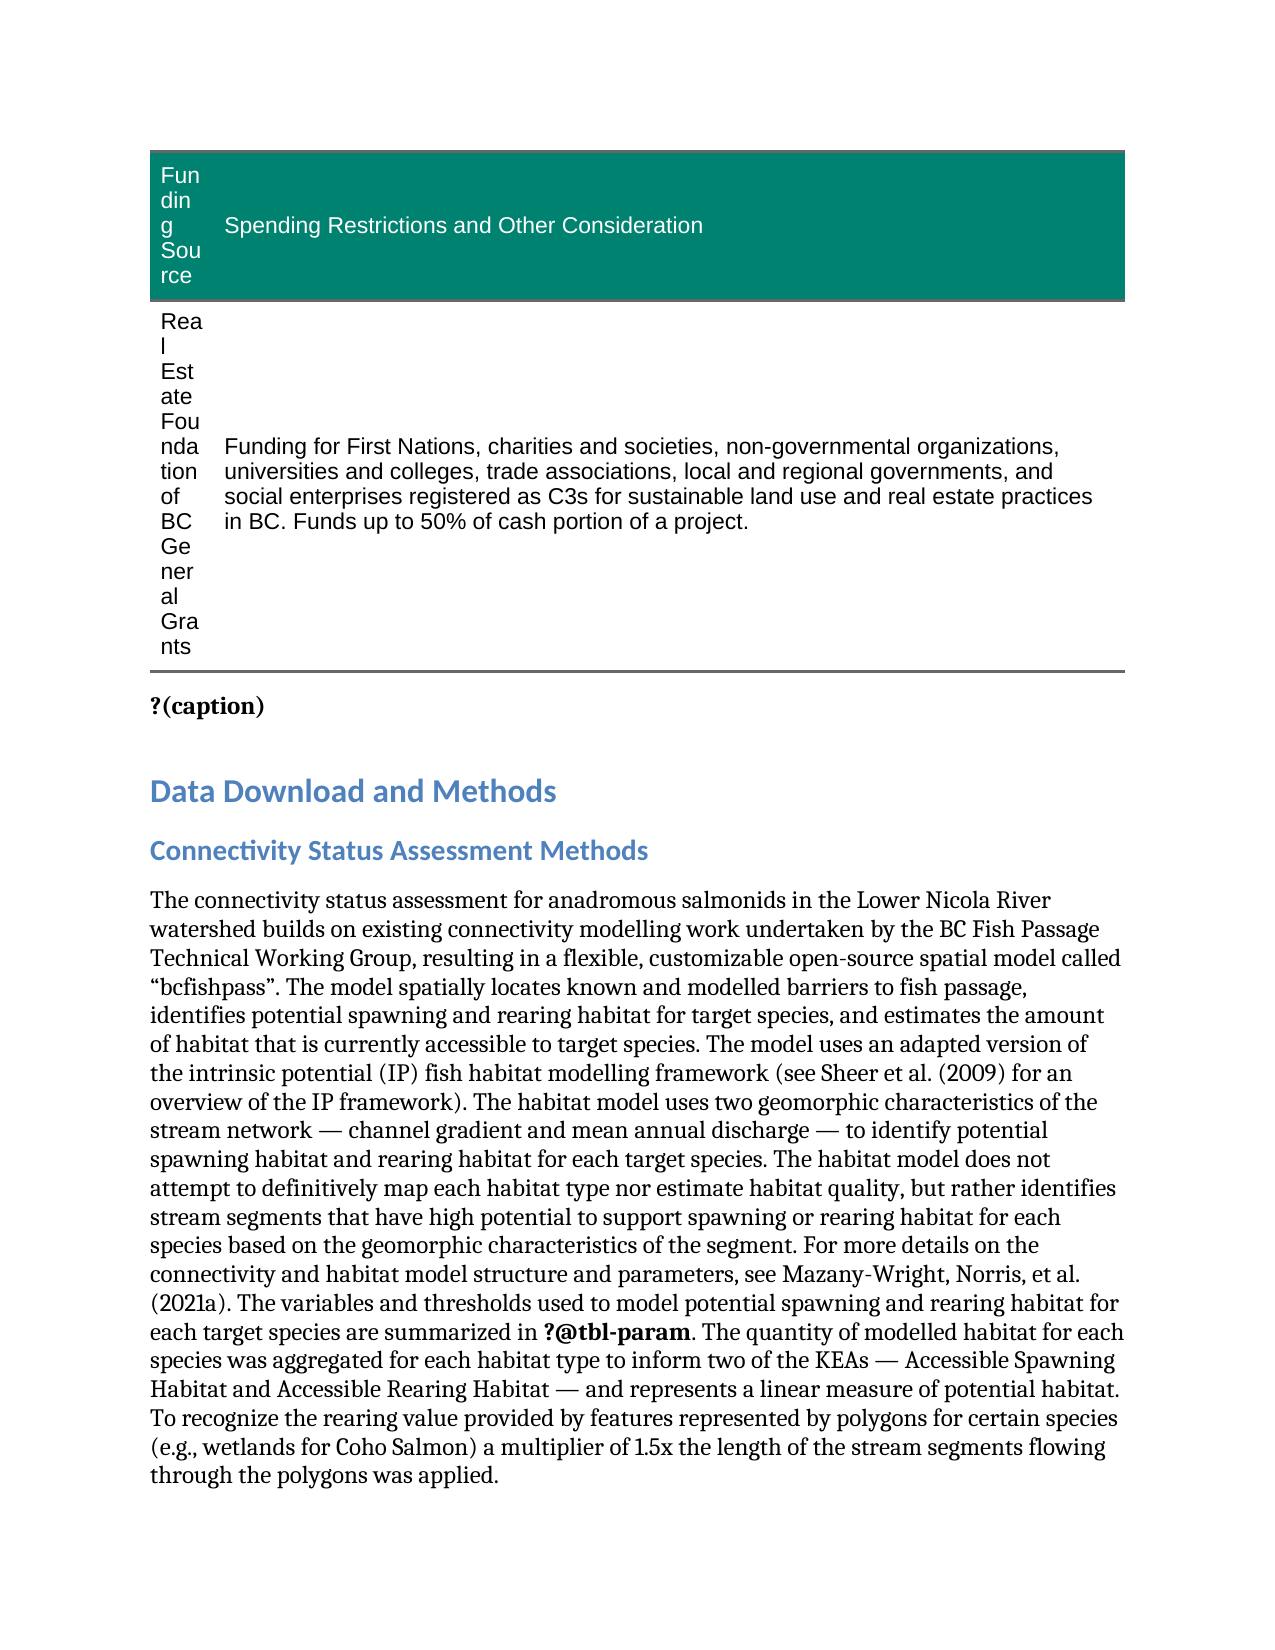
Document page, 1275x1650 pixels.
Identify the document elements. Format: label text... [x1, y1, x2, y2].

table_header Spending Restrictions and Other Consideration [214, 153, 1125, 299]
table_cell Funding for First Nations, charities and societies, non-governmental organizations, universities and colleges, trade associations, local and regional governments, and social enterprises registered as C3s for sustainable land use and real estate practices in BC. Funds up to 50% of cash portion of a project. [214, 302, 1125, 670]
subtitle Data Download and Methods [150, 770, 1125, 811]
table_header Funding Source [150, 153, 214, 299]
text The connectivity status assessment for anadromous salmonids in the Lower Nicola River watershed builds on existing connectivity modelling work undertaken by the BC Fish Passage Technical Working Group, resulting in a flexible, customizable open-source spatial model called “bcfishpass”. The model spatially locates known and modelled barriers to fish passage, identifies potential spawning and rearing habitat for target species, and estimates the amount of habitat that is currently accessible to target species. The model uses an adapted version of the intrinsic potential (IP) fish habitat modelling framework (see Sheer et al. (2009) for an overview of the IP framework). The habitat model uses two geomorphic characteristics of the stream network — channel gradient and mean annual discharge — to identify potential spawning habitat and rearing habitat for each target species. The habitat model does not attempt to definitively map each habitat type nor estimate habitat quality, but rather identifies stream segments that have high potential to support spawning or rearing habitat for each species based on the geomorphic characteristics of the segment. For more details on the connectivity and habitat model structure and parameters, see Mazany-Wright, Norris, et al. (2021a). The variables and thresholds used to model potential spawning and rearing habitat for each target species are summarized in ?@tbl-param. The quantity of modelled habitat for each species was aggregated for each habitat type to inform two of the KEAs — Accessible Spawning Habitat and Accessible Rearing Habitat — and represents a linear measure of potential habitat. To recognize the rearing value provided by features represented by polygons for certain species (e.g., wetlands for Coho Salmon) a multiplier of 1.5x the length of the stream segments flowing through the polygons was applied. [150, 886, 1125, 1490]
subtitle Connectivity Status Assessment Methods [150, 832, 1125, 868]
text ?(caption) [150, 692, 1125, 720]
table_cell Real Estate Foundation of BC General Grants [150, 302, 214, 670]
